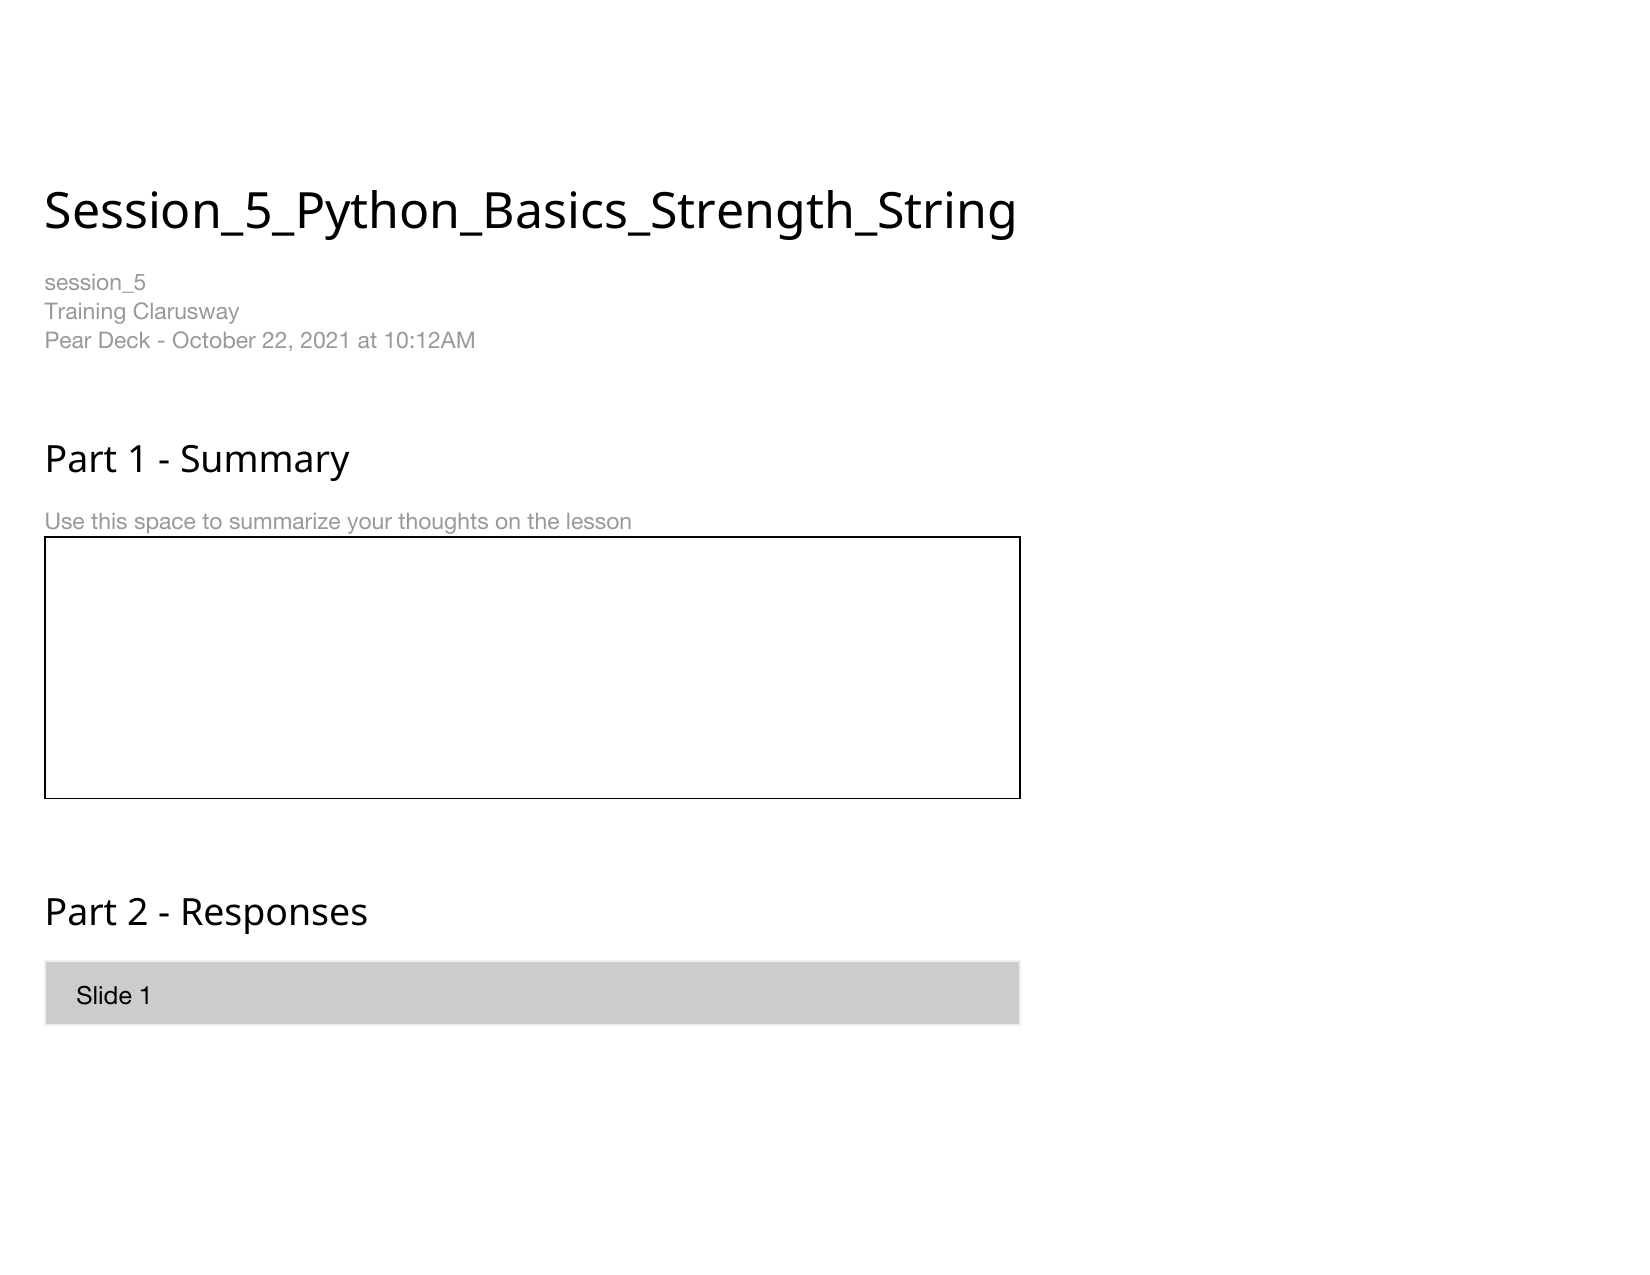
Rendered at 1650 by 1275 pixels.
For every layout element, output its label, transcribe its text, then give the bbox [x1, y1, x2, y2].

text Training Clarusway [44, 297, 1500, 326]
subtitle Part 1 - Summary [44, 433, 1500, 484]
text session_5 [44, 268, 1500, 297]
text Pear Deck - October 22, 2021 at 10:12AM [44, 326, 1500, 355]
table_header [46, 538, 1019, 797]
subtitle Session_5_Python_Basics_Strength_String [44, 175, 1600, 243]
subtitle Part 2 - Responses [44, 886, 1500, 937]
text Use this space to summarize your thoughts on the lesson [44, 507, 1500, 536]
table_header Slide 1 [46, 962, 1019, 1024]
